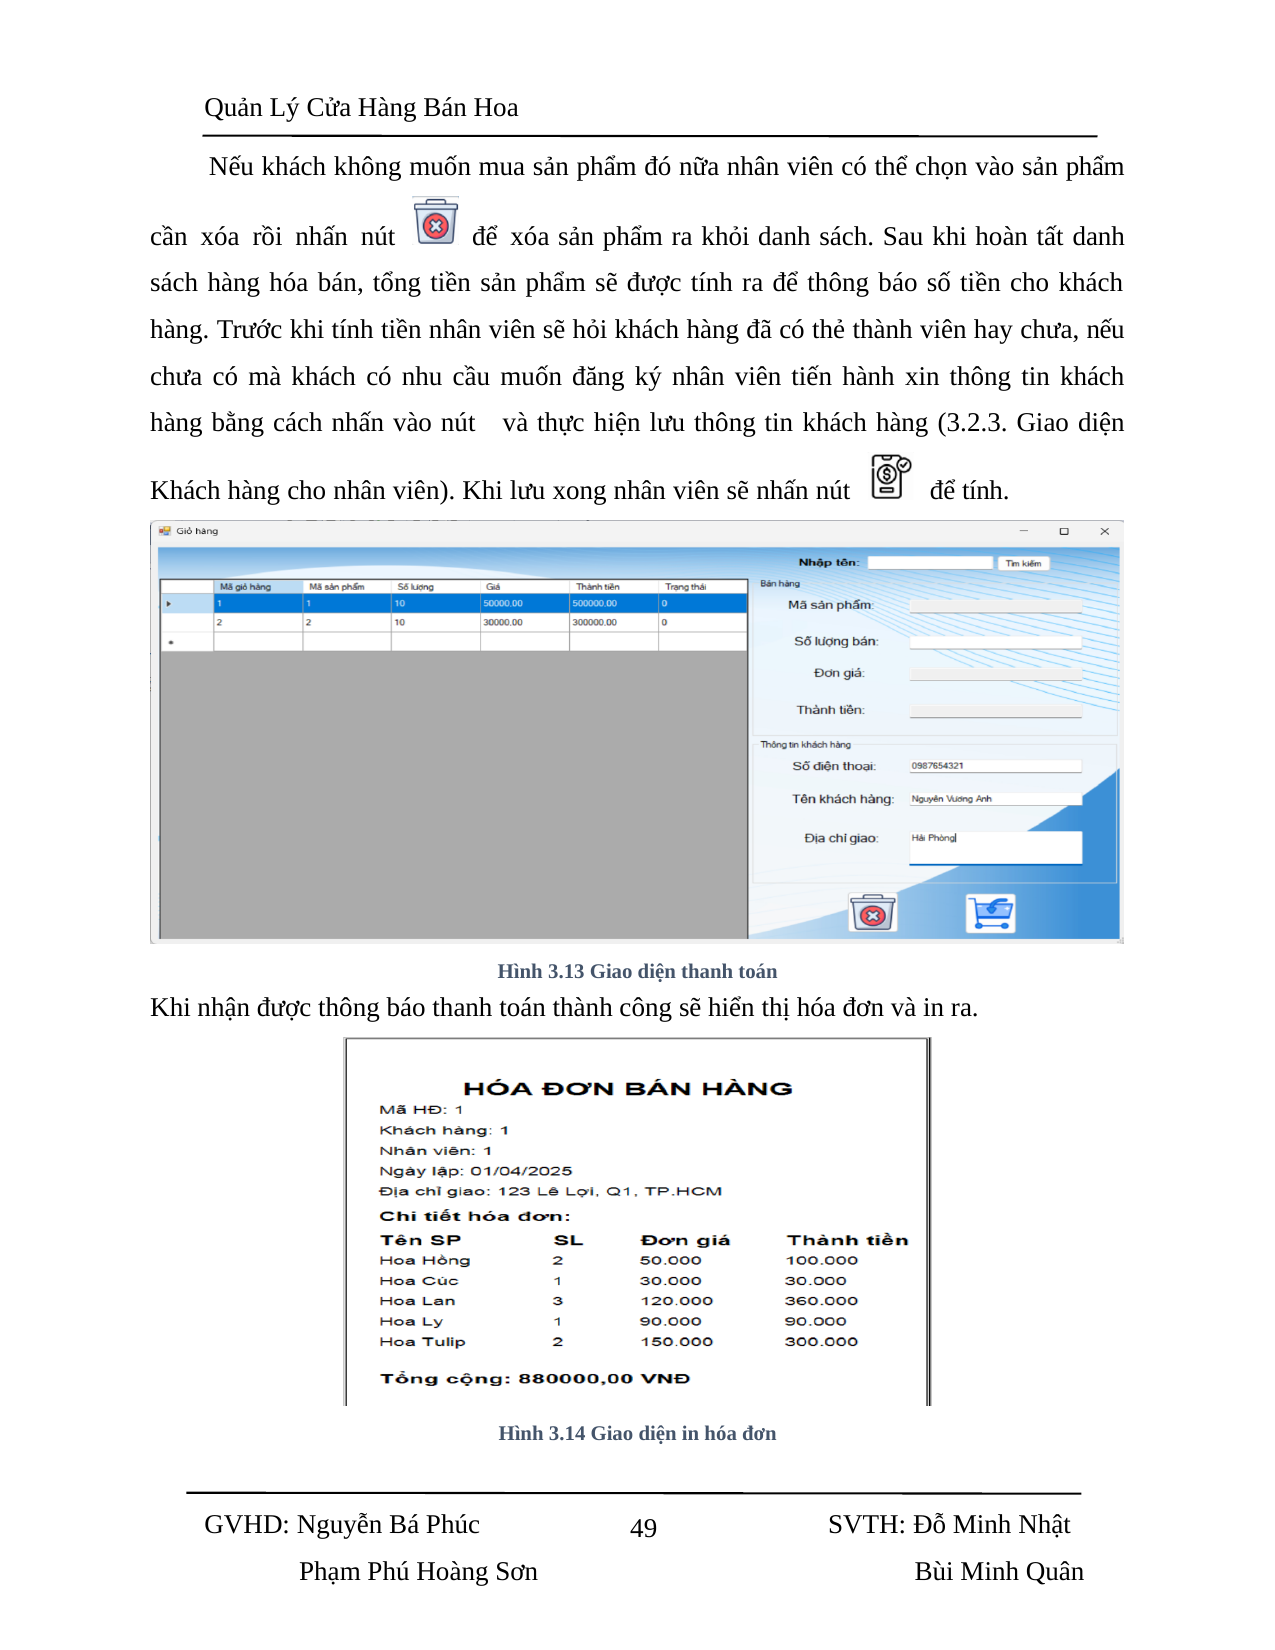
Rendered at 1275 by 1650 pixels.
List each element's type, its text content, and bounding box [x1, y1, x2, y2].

picture [867, 452, 914, 500]
picture [150, 520, 1124, 944]
text Khi nhận được thông báo thanh toán thành công sẽ hiển thị hóa đơn và in ra. [150, 991, 1125, 1022]
text Nếu khách không muốn mua sản phẩm đó nữa nhân viên có thể chọn vào sản phẩm cần xóa rồi nhấn nút để xóa sản phẩm ra khỏi danh sách. Sau khi hoàn tất danh sách hàng hóa bán, tổng tiền sản phẩm sẽ được tính ra để thông báo số tiền cho khách hàng. Trước khi tính tiền nhân viên sẽ hỏi khách hàng đã có thẻ thành viên hay chưa, nếu chưa có mà khách có nhu cầu muốn đăng ký nhân viên tiến hành xin thông tin khách hàng bằng cách nhấn vào nút và thực hiện lưu thông tin khách hàng (3.2.3. Giao diện Khách hàng cho nhân viên). Khi lưu xong nhân viên sẽ nhấn nút để tính. [150, 150, 1125, 505]
picture [412, 196, 459, 245]
picture [343, 1037, 932, 1406]
